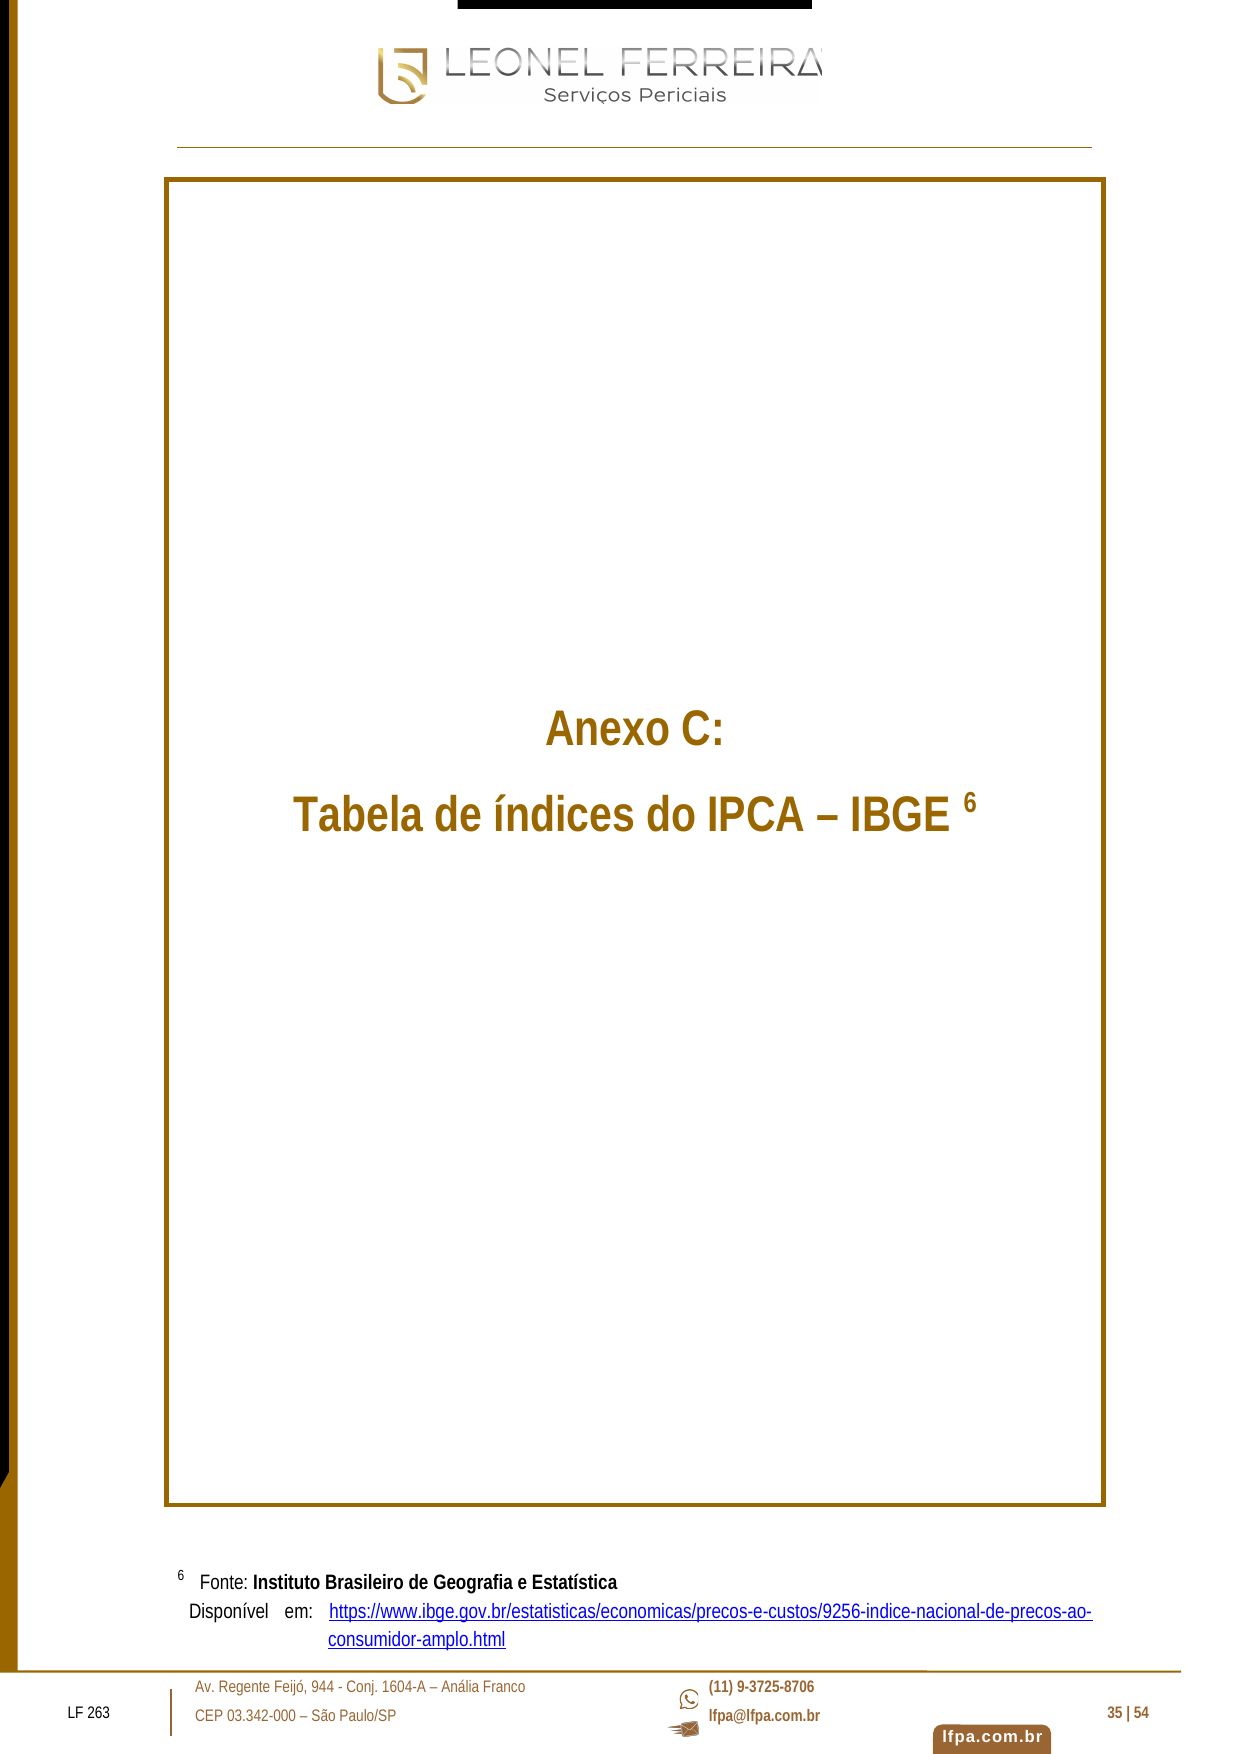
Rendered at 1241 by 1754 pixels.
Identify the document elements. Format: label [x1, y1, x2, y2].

picture [378, 47, 822, 104]
picture [679, 1689, 699, 1708]
picture [667, 1721, 699, 1737]
